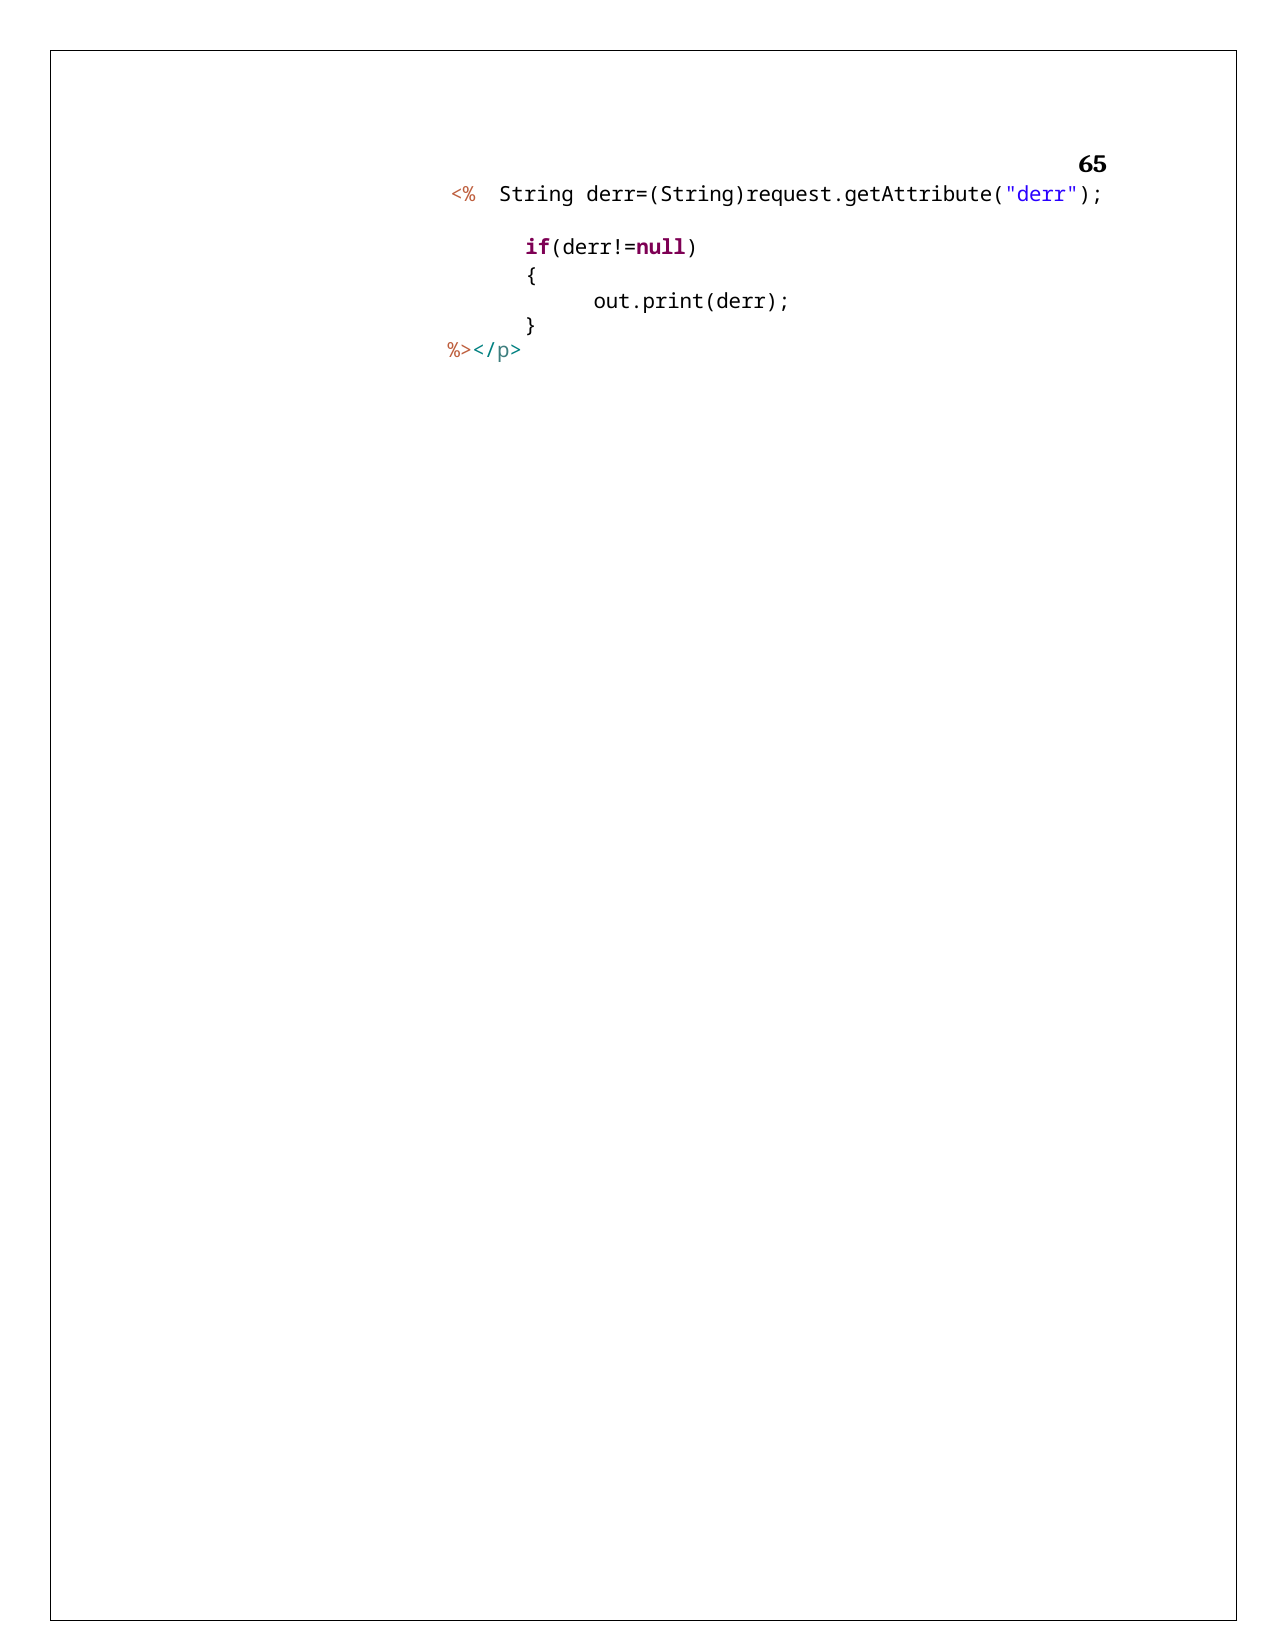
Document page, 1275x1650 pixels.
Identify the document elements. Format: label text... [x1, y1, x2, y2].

text if(derr!=null) [525, 232, 1236, 260]
text { [525, 261, 1236, 289]
text %></p> [75, 338, 894, 362]
text out.print(derr); [146, 289, 1236, 313]
text } [75, 313, 987, 338]
text <% String derr=(String)request.getAttribute("derr"); [450, 179, 1236, 208]
